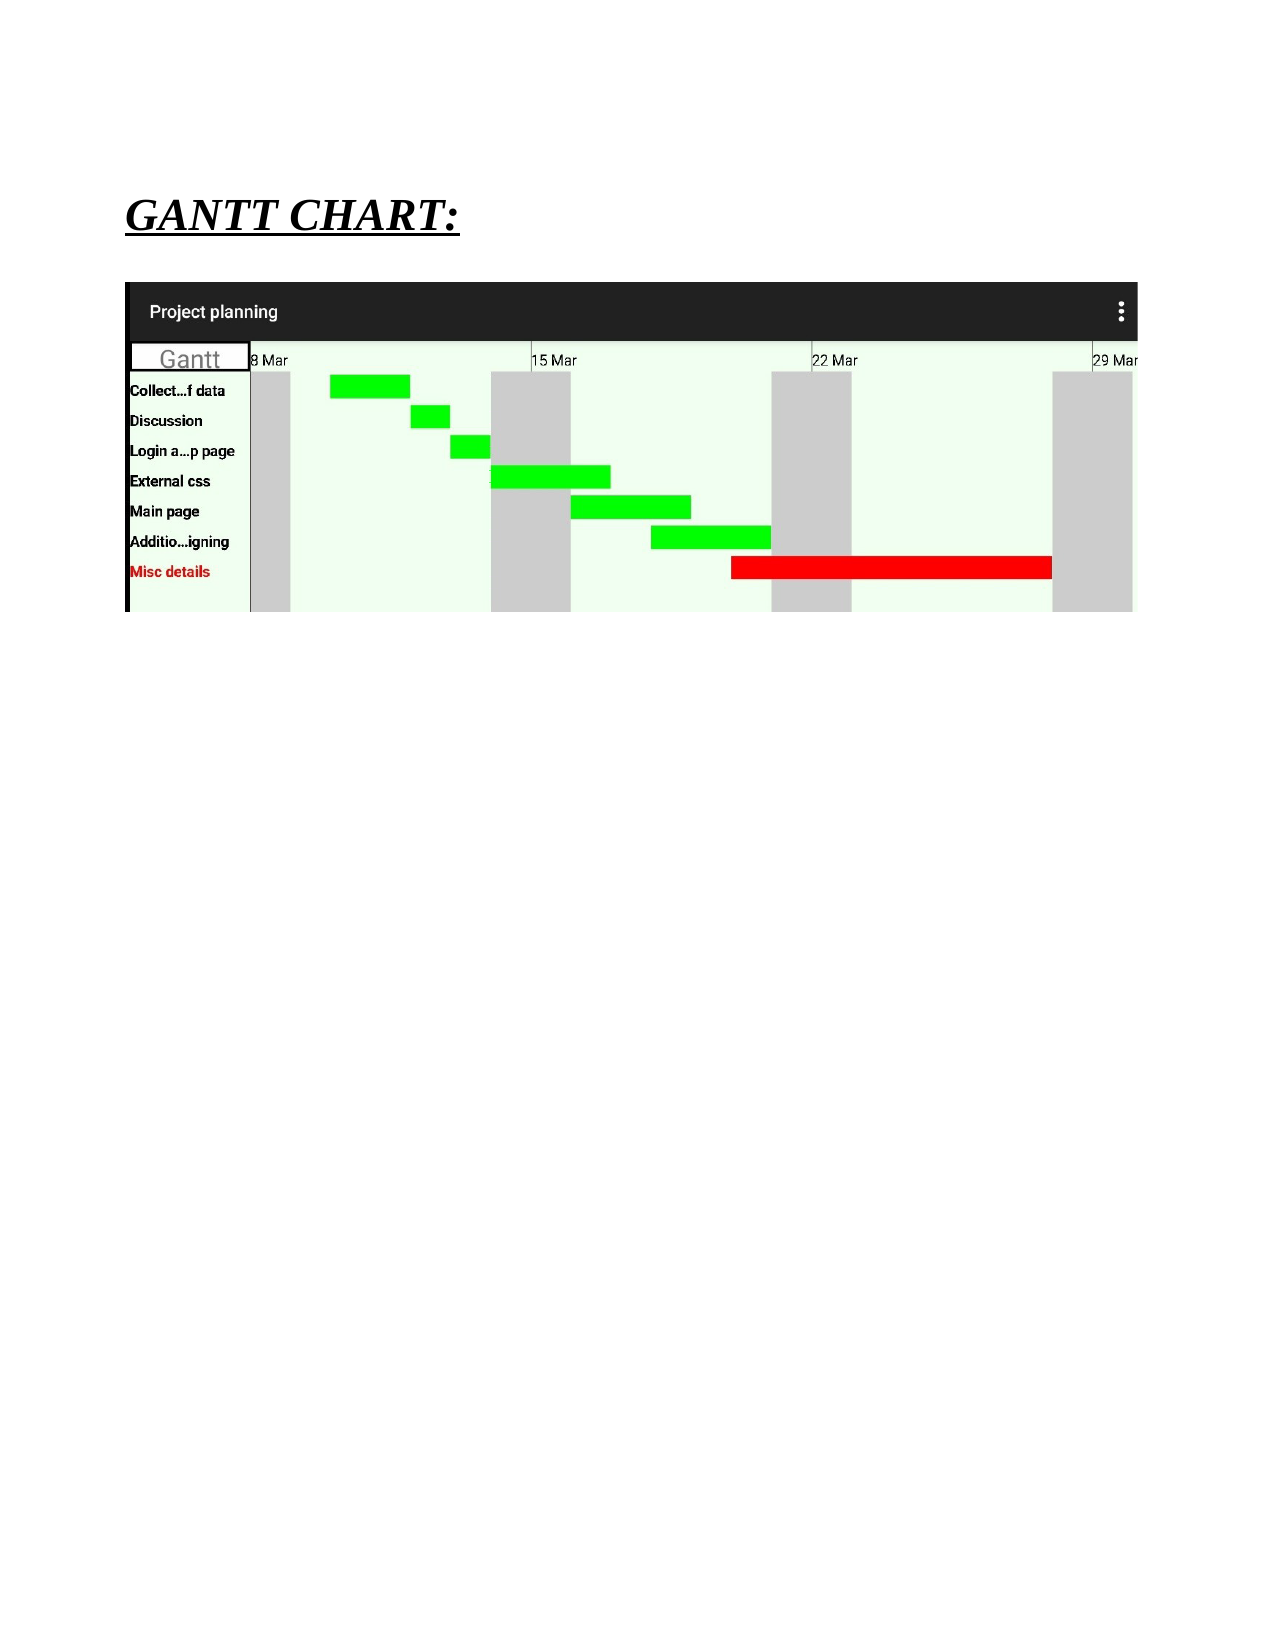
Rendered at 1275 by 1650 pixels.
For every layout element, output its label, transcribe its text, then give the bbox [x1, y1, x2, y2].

text GANTT CHART: [125, 188, 1138, 240]
picture [125, 282, 1138, 612]
